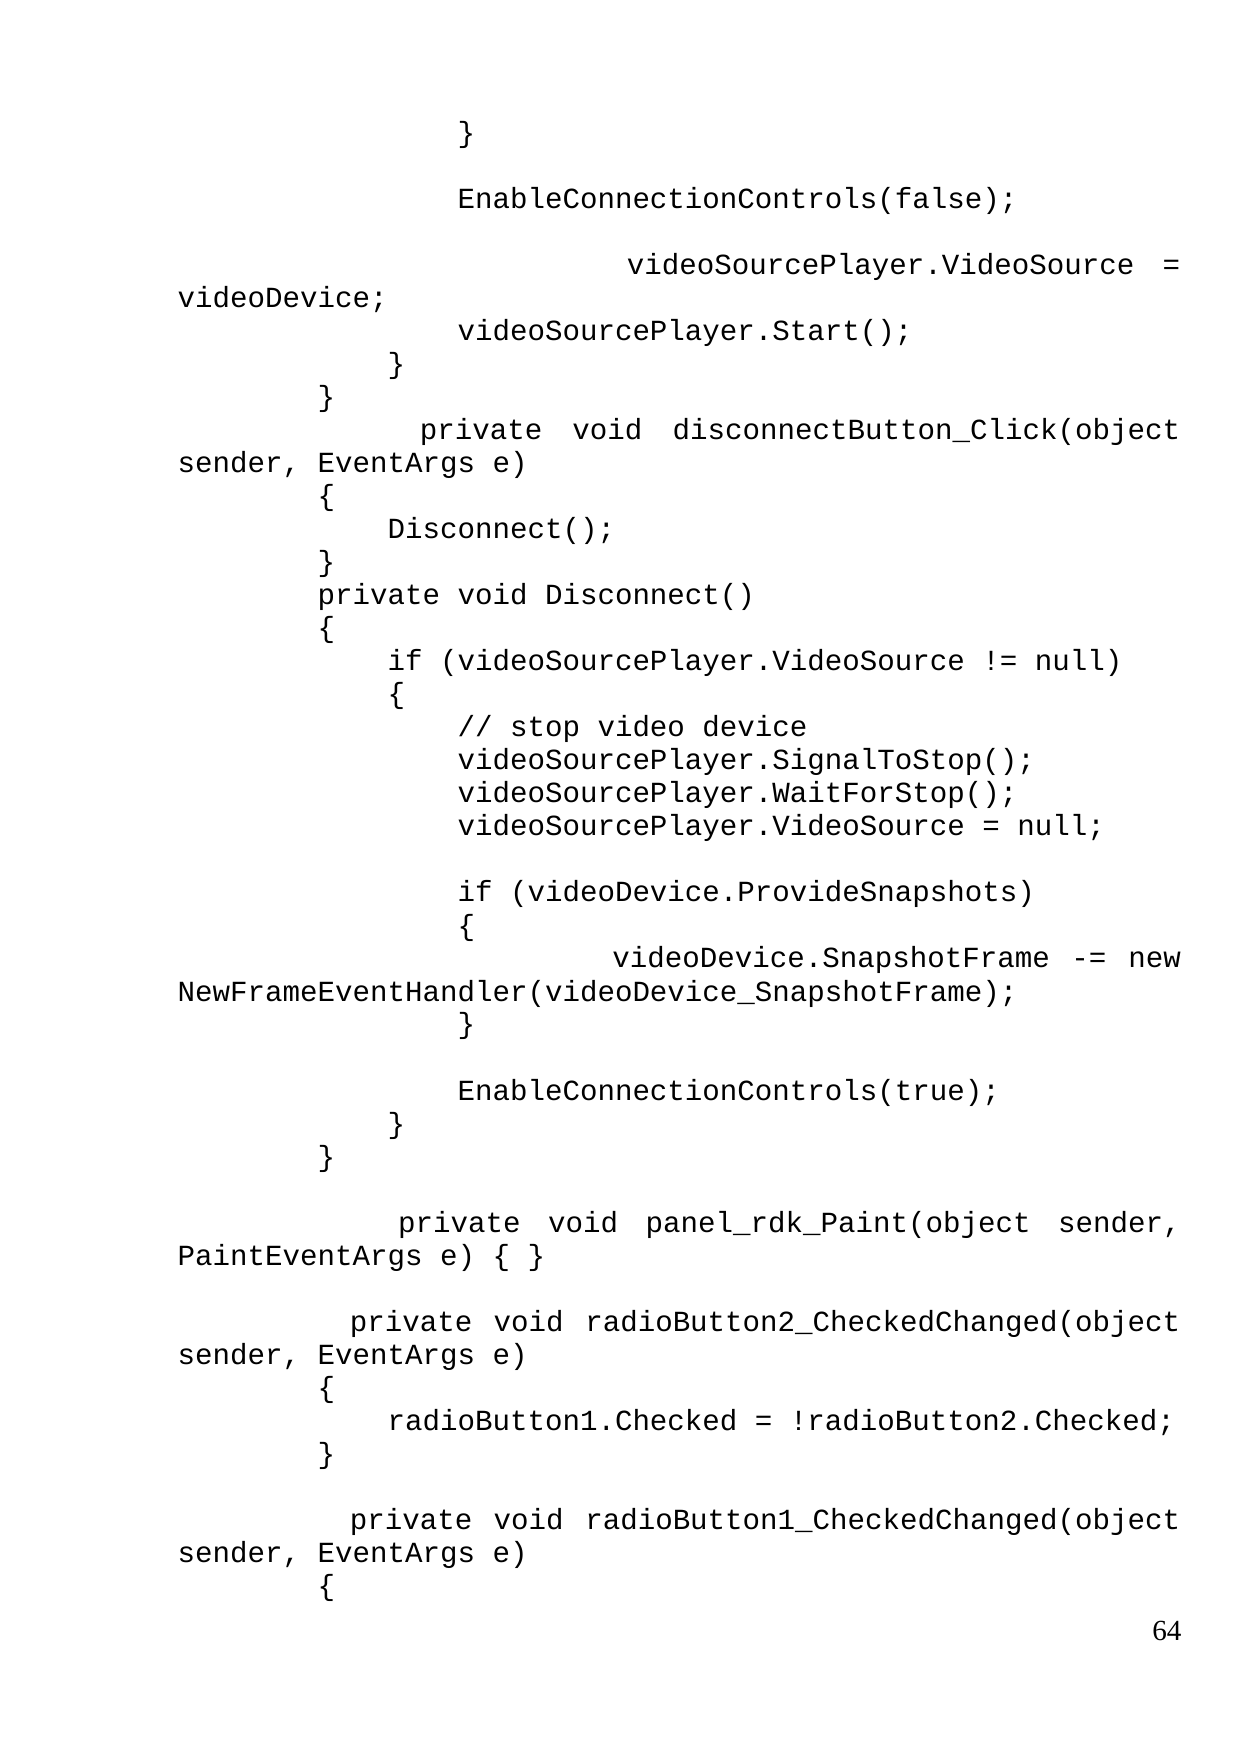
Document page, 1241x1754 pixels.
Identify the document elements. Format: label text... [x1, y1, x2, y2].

text private void disconnectButton_Click(object sender, EventArgs e) [177, 415, 1181, 481]
text videoSourcePlayer.SignalToStop(); [177, 746, 1181, 778]
text } [177, 547, 1181, 580]
text private void Disconnect() [177, 580, 1181, 613]
text } [177, 349, 1181, 382]
text private void panel_rdk_Paint(object sender, PaintEventArgs e) { } [177, 1208, 1181, 1274]
text // stop video device [177, 712, 1181, 746]
text videoSourcePlayer.VideoSource = null; [177, 812, 1181, 844]
text { [177, 679, 1181, 712]
text } [177, 1010, 1181, 1043]
text private void radioButton2_CheckedChanged(object sender, EventArgs e) [177, 1307, 1181, 1373]
text videoSourcePlayer.VideoSource = videoDevice; [177, 250, 1181, 316]
text EnableConnectionControls(true); [177, 1076, 1181, 1109]
text { [177, 911, 1181, 944]
text videoSourcePlayer.WaitForStop(); [177, 778, 1181, 812]
text EnableConnectionControls(false); [177, 184, 1181, 217]
text videoDevice.SnapshotFrame -= new NewFrameEventHandler(videoDevice_SnapshotFrame); [177, 944, 1181, 1010]
text } [177, 1142, 1181, 1175]
text { [177, 481, 1181, 514]
text radioButton1.Checked = !radioButton2.Checked; [177, 1406, 1181, 1439]
text { [177, 1373, 1181, 1406]
text } [177, 118, 1181, 151]
text { [177, 613, 1181, 646]
text Disconnect(); [177, 514, 1181, 547]
text } [177, 382, 1181, 415]
text private void radioButton1_CheckedChanged(object sender, EventArgs e) [177, 1505, 1181, 1571]
text } [177, 1439, 1181, 1472]
text { [177, 1571, 1181, 1604]
text } [177, 1109, 1181, 1142]
text videoSourcePlayer.Start(); [177, 316, 1181, 349]
text if (videoSourcePlayer.VideoSource != null) [177, 646, 1181, 679]
text if (videoDevice.ProvideSnapshots) [177, 878, 1181, 911]
